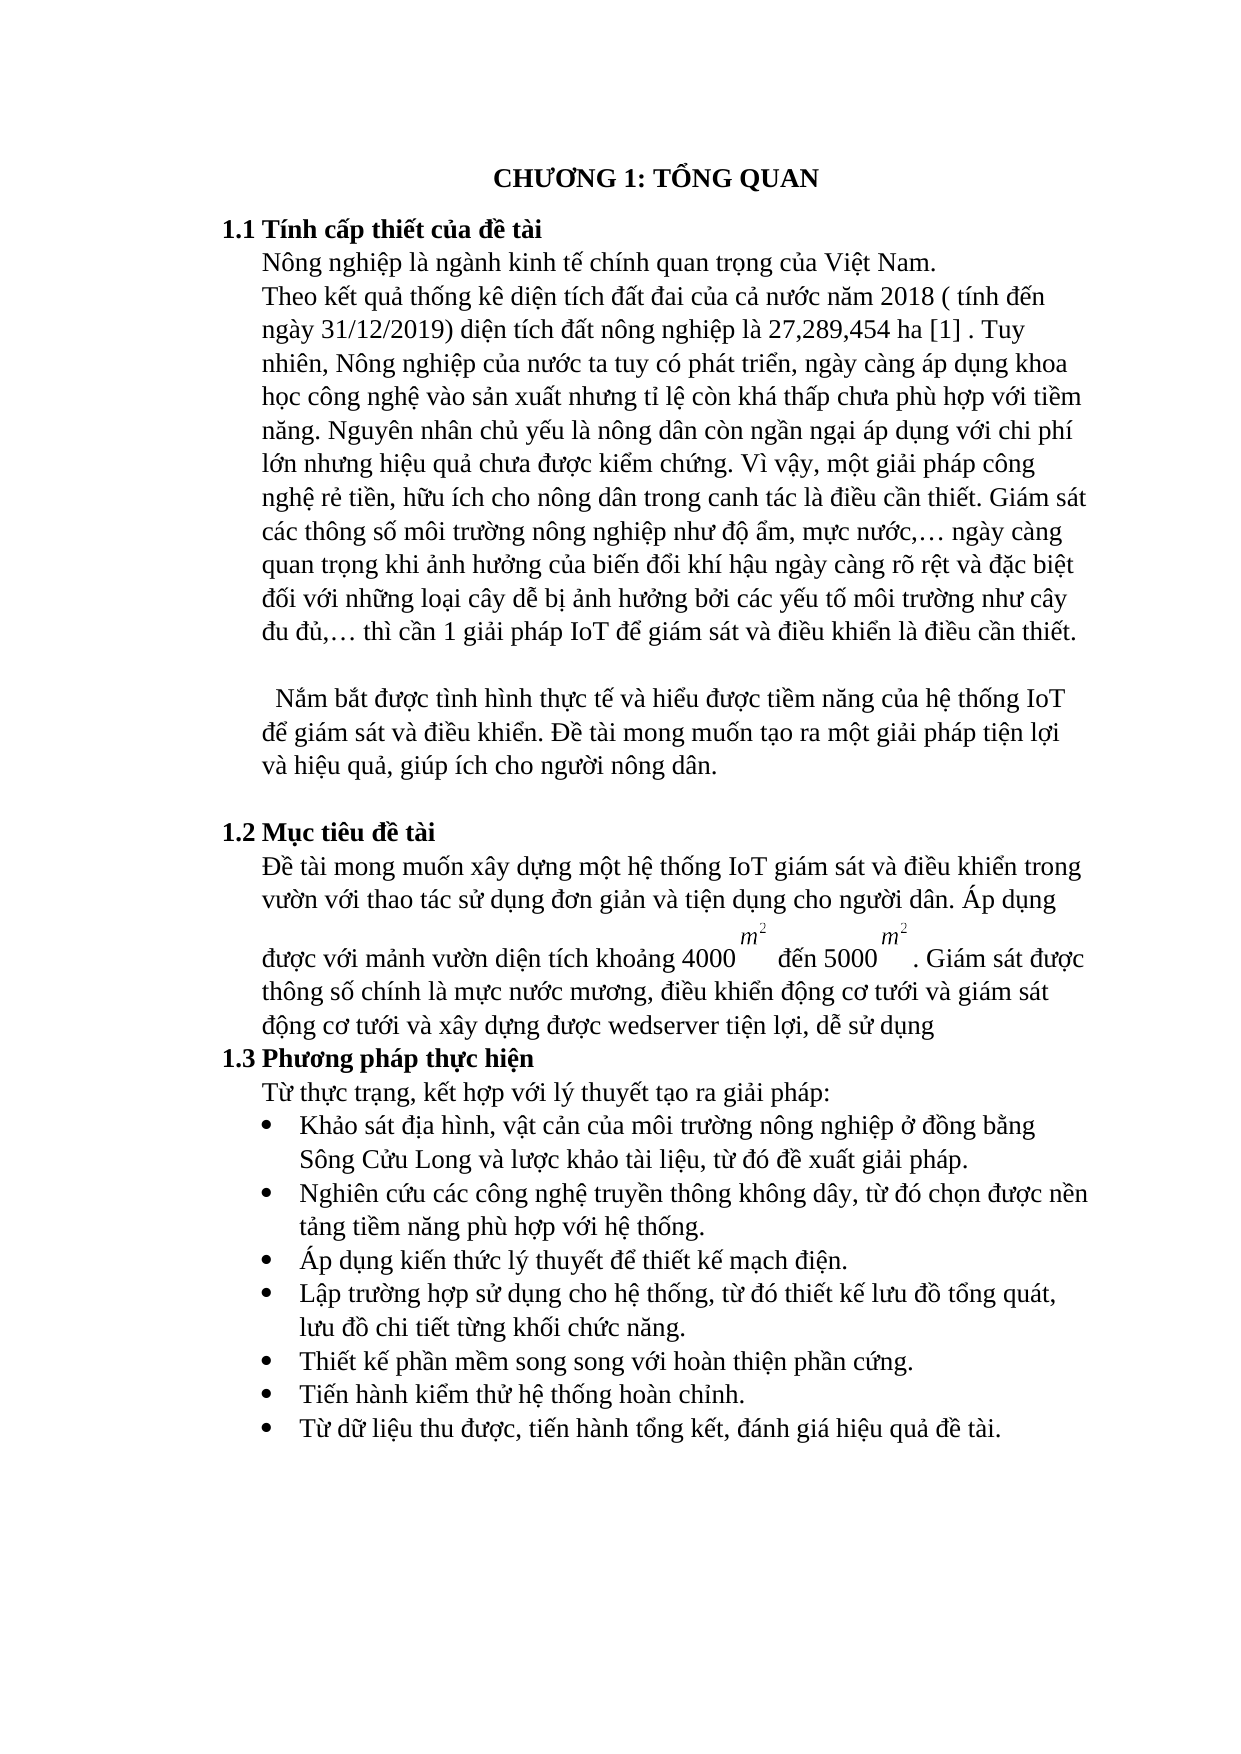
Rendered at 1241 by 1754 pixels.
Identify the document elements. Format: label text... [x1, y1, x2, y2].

text CHƯƠNG 1: TỔNG QUAN [162, 162, 1090, 194]
list Lập trường hợp sử dụng cho hệ thống, từ đó thiết kế lưu đồ tổng quát, lưu đồ chi tiết từng khối chức năng. [262, 1278, 1090, 1342]
list Tính cấp thiết của đề tài [222, 213, 1090, 244]
list Đề tài mong muốn xây dựng một hệ thống IoT giám sát và điều khiển trong vườn với thao tác sử dụng đơn giản và tiện dụng cho người dân. Áp dụng được với mảnh vườn diện tích khoảng 4000 đến 5000. Giám sát được thông số chính là mực nước mương, điều khiển động cơ tưới và giám sát động cơ tưới và xây dựng được wedserver tiện lợi, dễ sử dụng [262, 850, 1090, 1040]
list Khảo sát địa hình, vật cản của môi trường nông nghiệp ở đồng bằng Sông Cửu Long và lược khảo tài liệu, từ đó đề xuất giải pháp. [262, 1109, 1090, 1174]
list Mục tiêu đề tài [222, 816, 1090, 848]
list Áp dụng kiến thức lý thuyết để thiết kế mạch điện. [262, 1244, 1090, 1275]
list Phương pháp thực hiện [222, 1042, 1090, 1073]
list Theo kết quả thống kê diện tích đất đai của cả nước năm 2018 ( tính đến ngày 31/12/2019) diện tích đất nông nghiệp là 27,289,454 ha . Tuy nhiên, Nông nghiệp của nước ta tuy có phát triển, ngày càng áp dụng khoa học công nghệ vào sản xuất nhưng tỉ lệ còn khá thấp chưa phù hợp với tiềm năng. Nguyên nhân chủ yếu là nông dân còn ngần ngại áp dụng với chi phí lớn nhưng hiệu quả chưa được kiểm chứng. Vì vậy, một giải pháp công nghệ rẻ tiền, hữu ích cho nông dân trong canh tác là điều cần thiết. Giám sát các thông số môi trường nông nghiệp như độ ẩm, mực nước,… ngày càng quan trọng khi ảnh hưởng của biến đổi khí hậu ngày càng rõ rệt và đặc biệt đối với những loại cây dễ bị ảnh hưởng bởi các yếu tố môi trường như cây đu đủ,… thì cần 1 giải pháp IoT để giám sát và điều khiển là điều cần thiết. [262, 280, 1090, 646]
list Tiến hành kiểm thử hệ thống hoàn chỉnh. [262, 1378, 1090, 1410]
list Nông nghiệp là ngành kinh tế chính quan trọng của Việt Nam. [262, 246, 1090, 277]
list Nắm bắt được tình hình thực tế và hiểu được tiềm năng của hệ thống IoT để giám sát và điều khiển. Đề tài mong muốn tạo ra một giải pháp tiện lợi và hiệu quả, giúp ích cho người nông dân. [262, 682, 1090, 781]
list Từ thực trạng, kết hợp với lý thuyết tạo ra giải pháp: [262, 1076, 1090, 1107]
list Nghiên cứu các công nghệ truyền thông không dây, từ đó chọn được nền tảng tiềm năng phù hợp với hệ thống. [262, 1177, 1090, 1241]
list Từ dữ liệu thu được, tiến hành tổng kết, đánh giá hiệu quả đề tài. [262, 1412, 1090, 1443]
list Thiết kế phần mềm song song với hoàn thiện phần cứng. [262, 1345, 1090, 1376]
